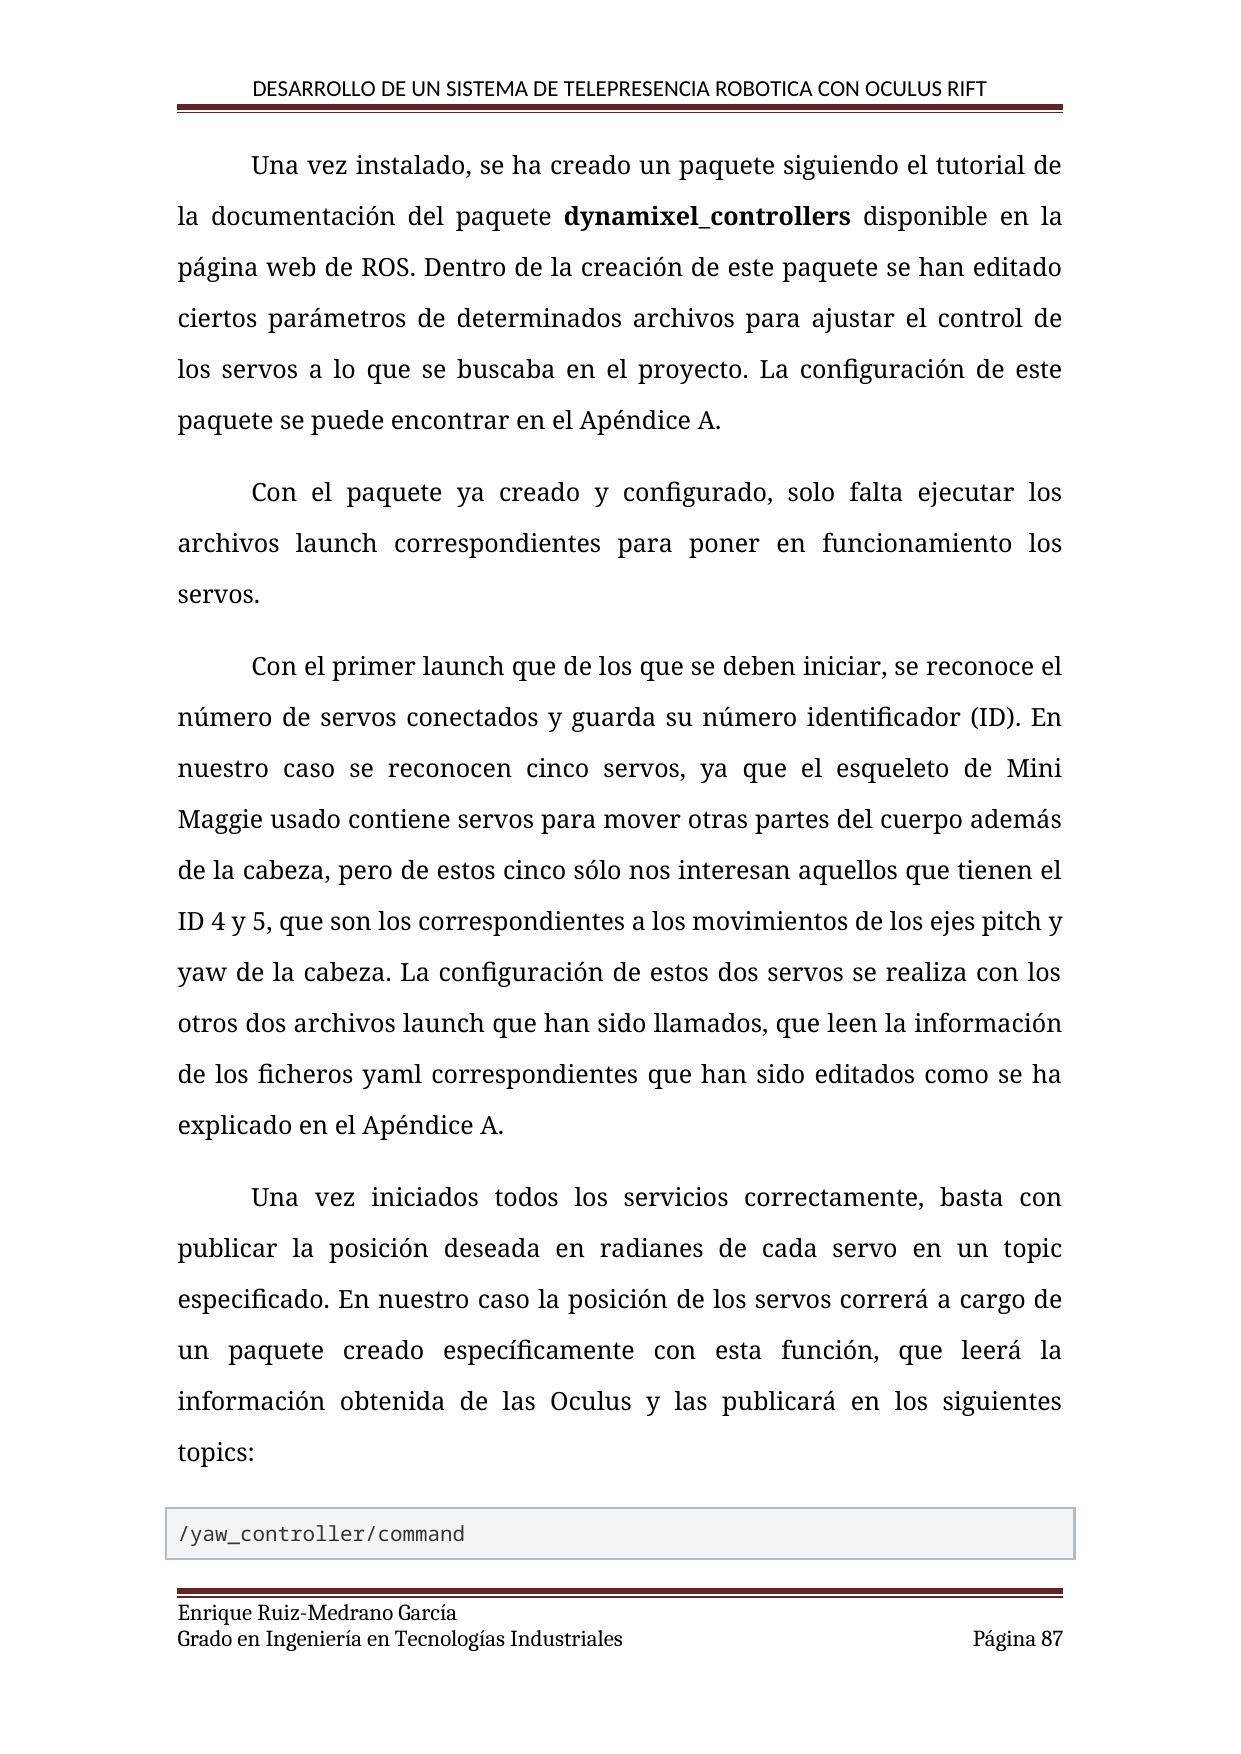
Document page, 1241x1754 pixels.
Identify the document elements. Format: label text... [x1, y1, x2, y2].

text Una vez iniciados todos los servicios correctamente, basta con publicar la posición deseada en radianes de cada servo en un topic especificado. En nuestro caso la posición de los servos correrá a cargo de un paquete creado específicamente con esta función, que leerá la información obtenida de las Oculus y las publicará en los siguientes topics: [177, 1180, 1063, 1469]
text Con el primer launch que de los que se deben iniciar, se reconoce el número de servos conectados y guarda su número identificador (ID). En nuestro caso se reconocen cinco servos, ya que el esqueleto de Mini Maggie usado contiene servos para mover otras partes del cuerpo además de la cabeza, pero de estos cinco sólo nos interesan aquellos que tienen el ID 4 y 5, que son los correspondientes a los movimientos de los ejes pitch y yaw de la cabeza. La configuración de estos dos servos se realiza con los otros dos archivos launch que han sido llamados, que leen la información de los ficheros yaml correspondientes que han sido editados como se ha explicado en el Apéndice A. [177, 649, 1063, 1142]
text Una vez instalado, se ha creado un paquete siguiendo el tutorial de la documentación del paquete dynamixel_controllers disponible en la página web de ROS. Dentro de la creación de este paquete se han editado ciertos parámetros de determinados archivos para ajustar el control de los servos a lo que se buscaba en el proyecto. La configuración de este paquete se puede encontrar en el Apéndice A. [177, 148, 1063, 437]
text Con el paquete ya creado y configurado, solo falta ejecutar los archivos launch correspondientes para poner en funcionamiento los servos. [177, 475, 1063, 611]
text /yaw_controller/command [167, 1509, 1073, 1558]
